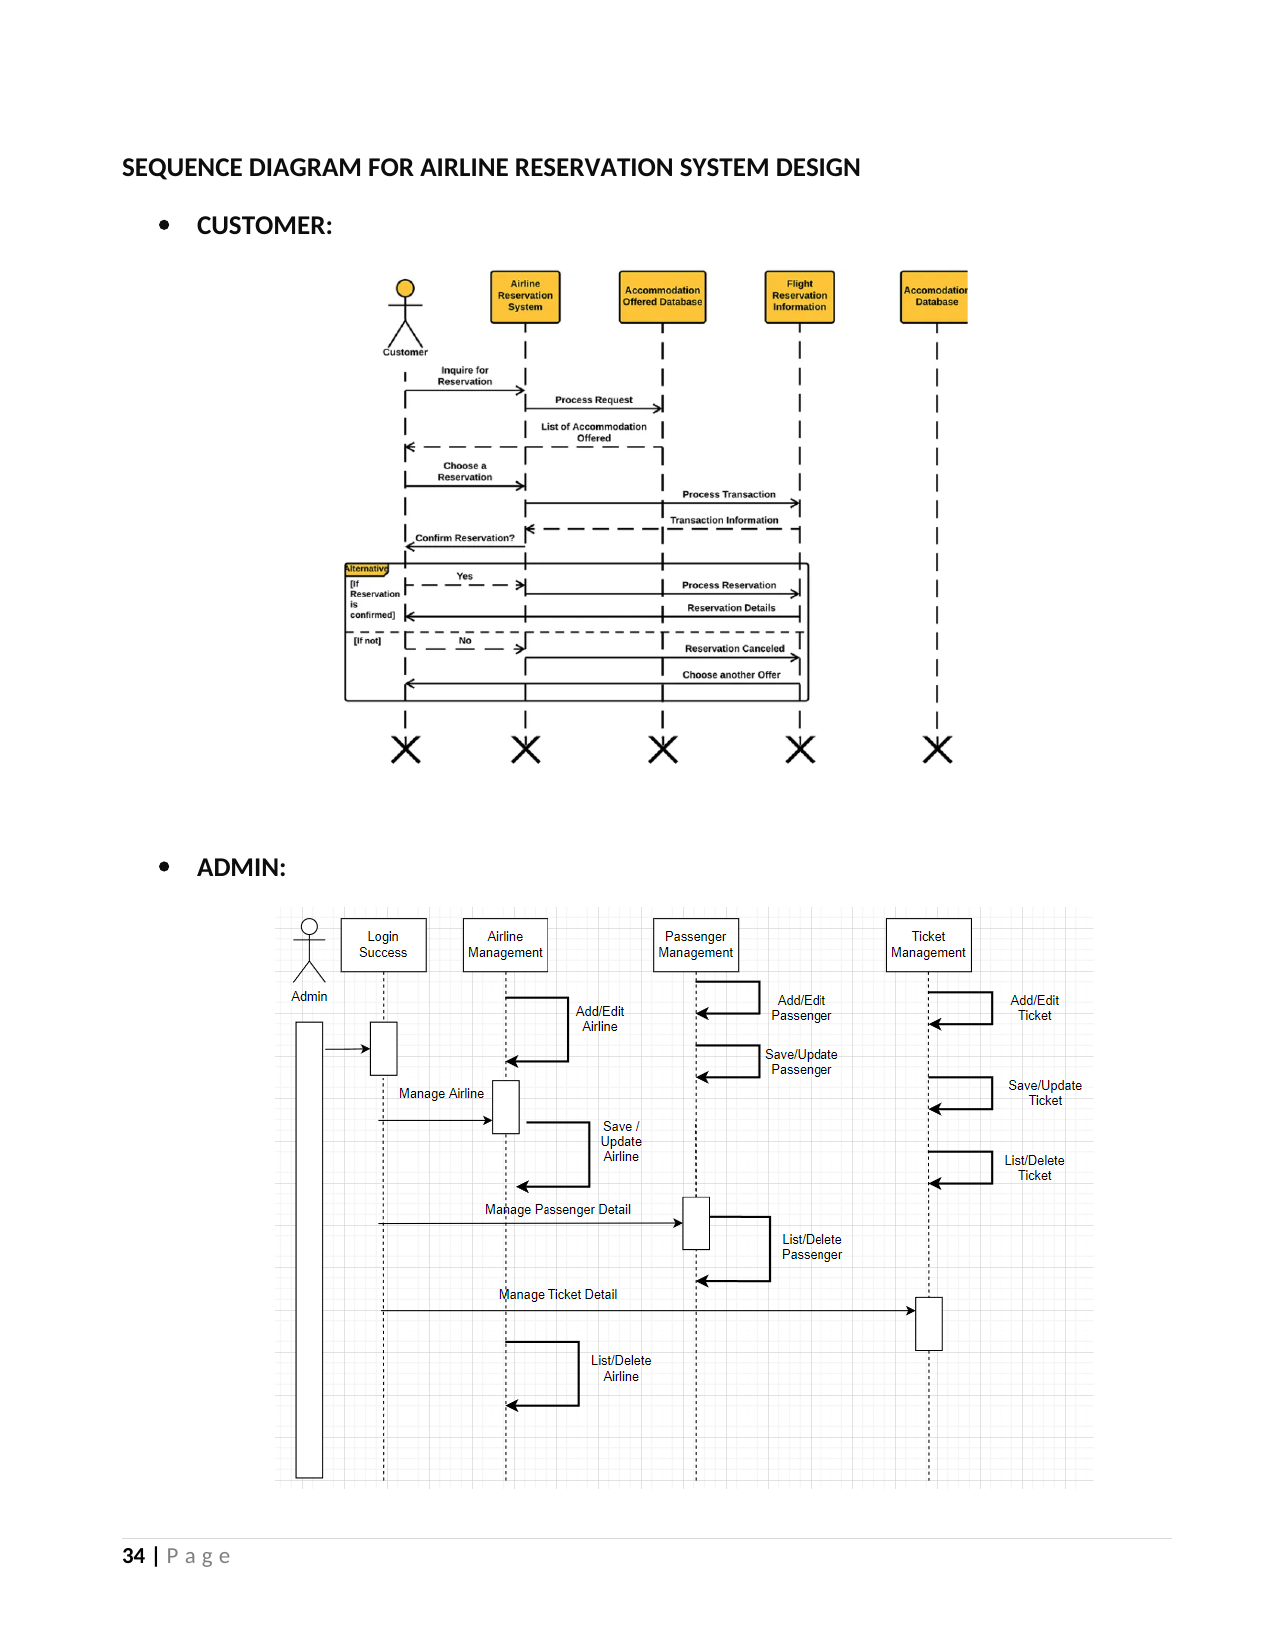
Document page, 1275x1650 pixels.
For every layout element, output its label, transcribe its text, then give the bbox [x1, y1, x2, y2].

picture [275, 907, 1094, 1489]
list Admin: [159, 850, 1172, 883]
picture [326, 266, 968, 772]
text Sequence Diagram for Airline Reservation System Design [122, 150, 1172, 183]
list Customer: [159, 208, 1172, 241]
